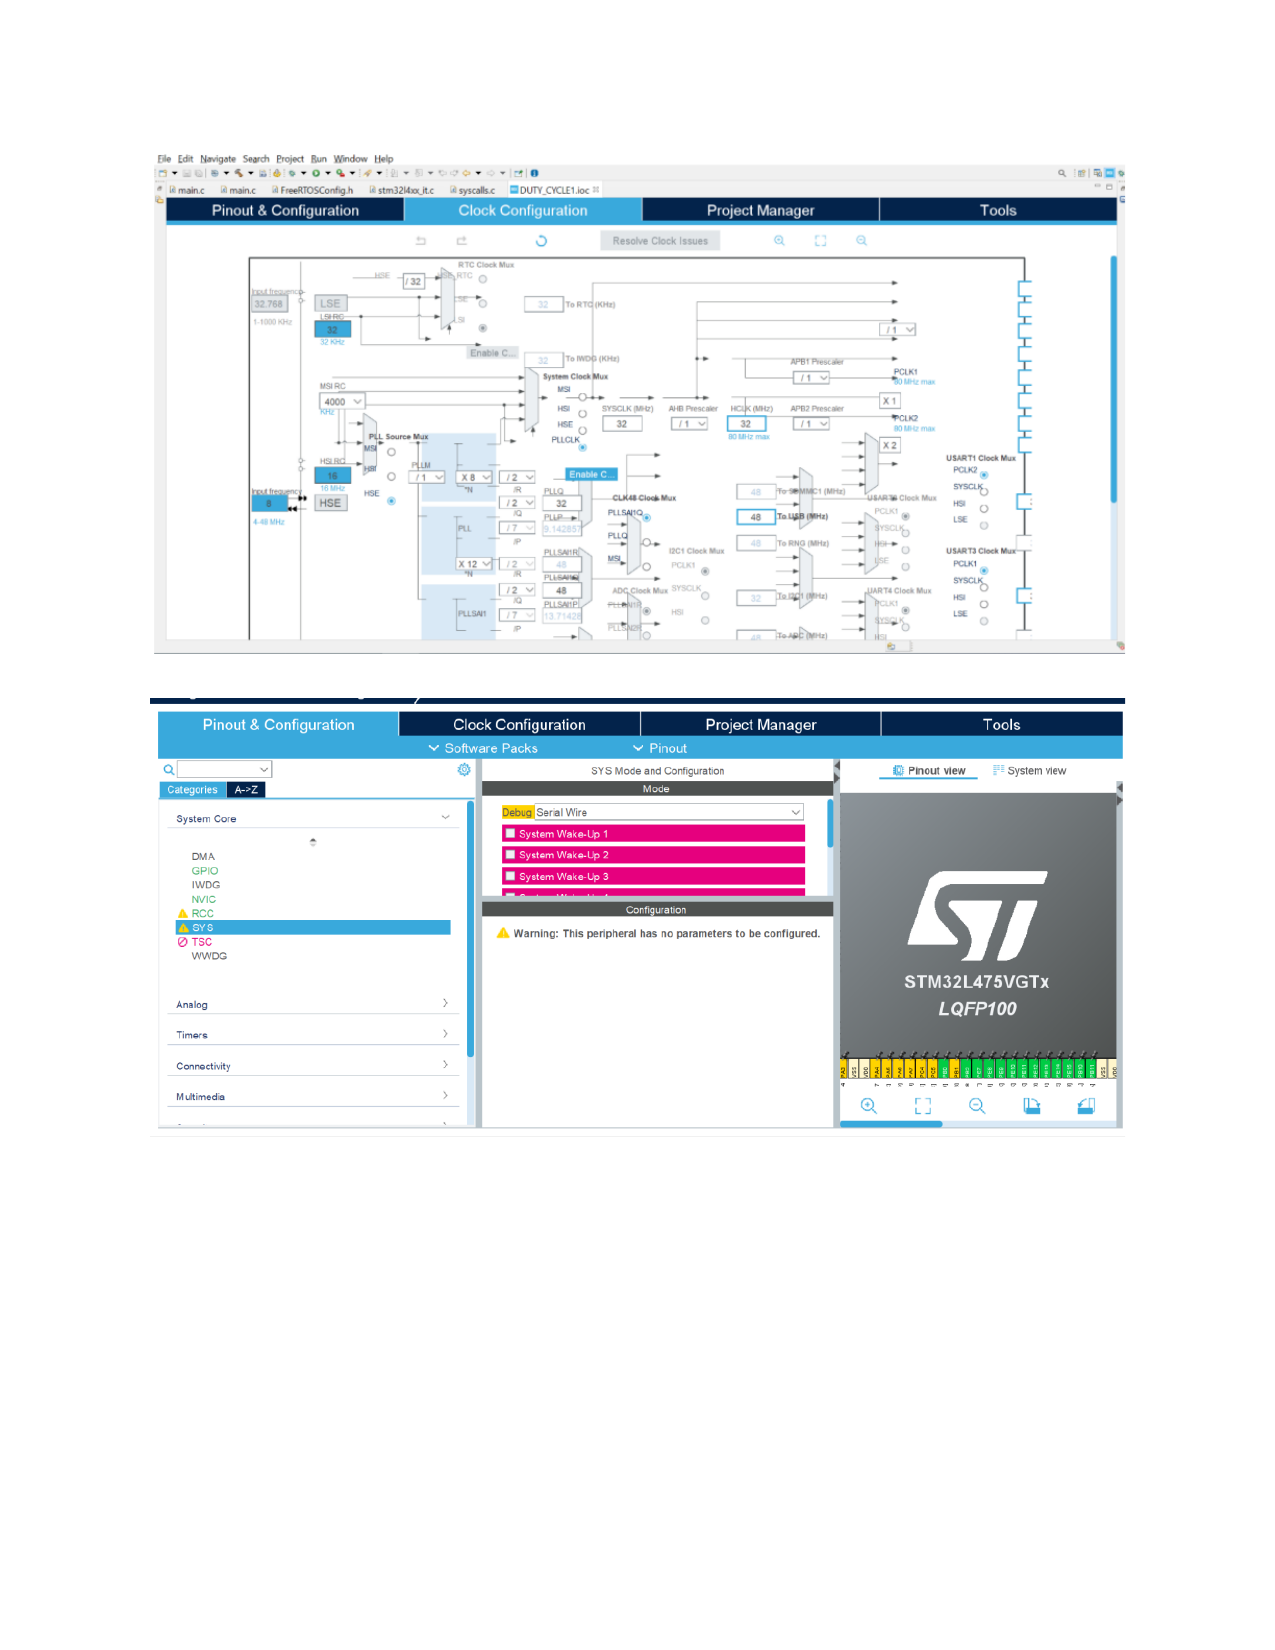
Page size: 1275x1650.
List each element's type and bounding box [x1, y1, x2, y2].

picture [150, 698, 1125, 1137]
picture [150, 150, 1125, 654]
